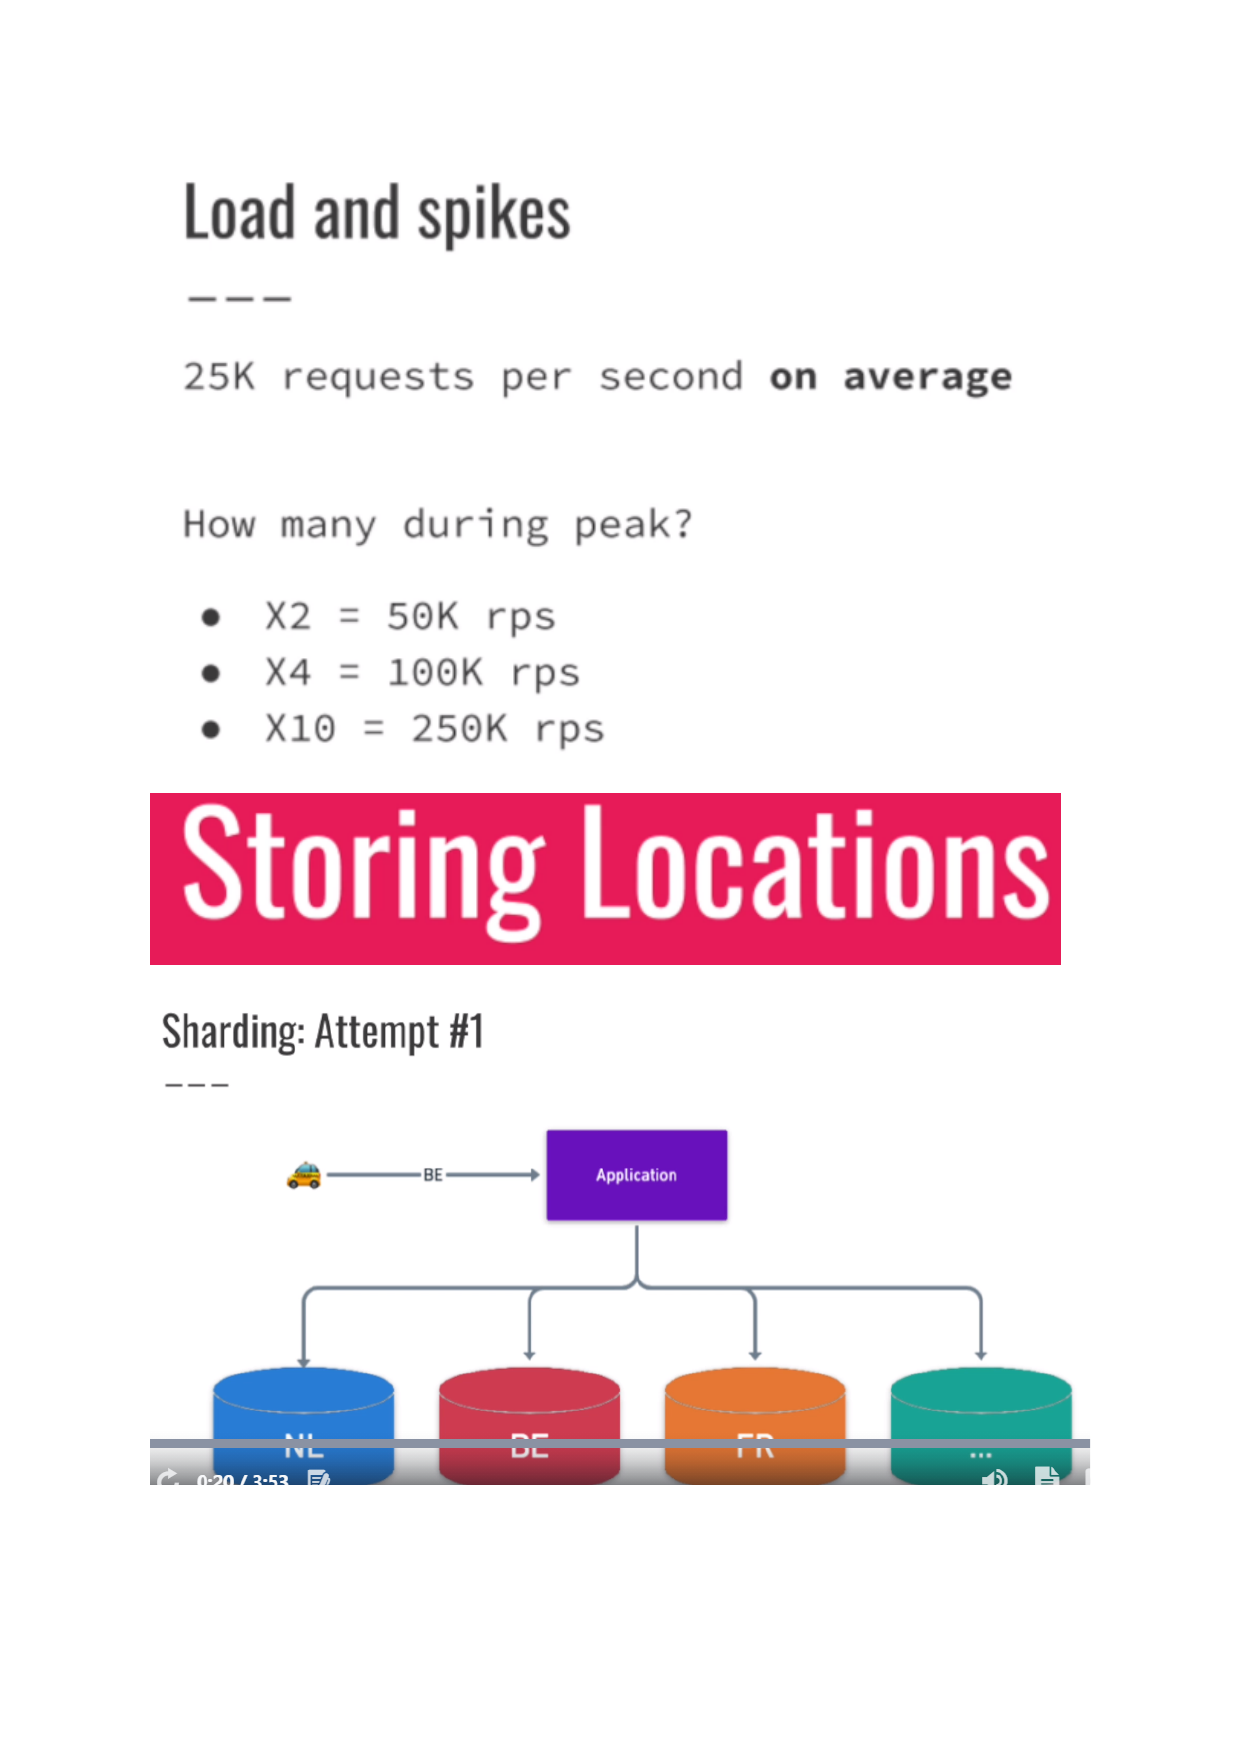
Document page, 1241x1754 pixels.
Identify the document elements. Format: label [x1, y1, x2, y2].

picture [150, 793, 1061, 965]
picture [150, 150, 1091, 775]
picture [150, 983, 1091, 1485]
